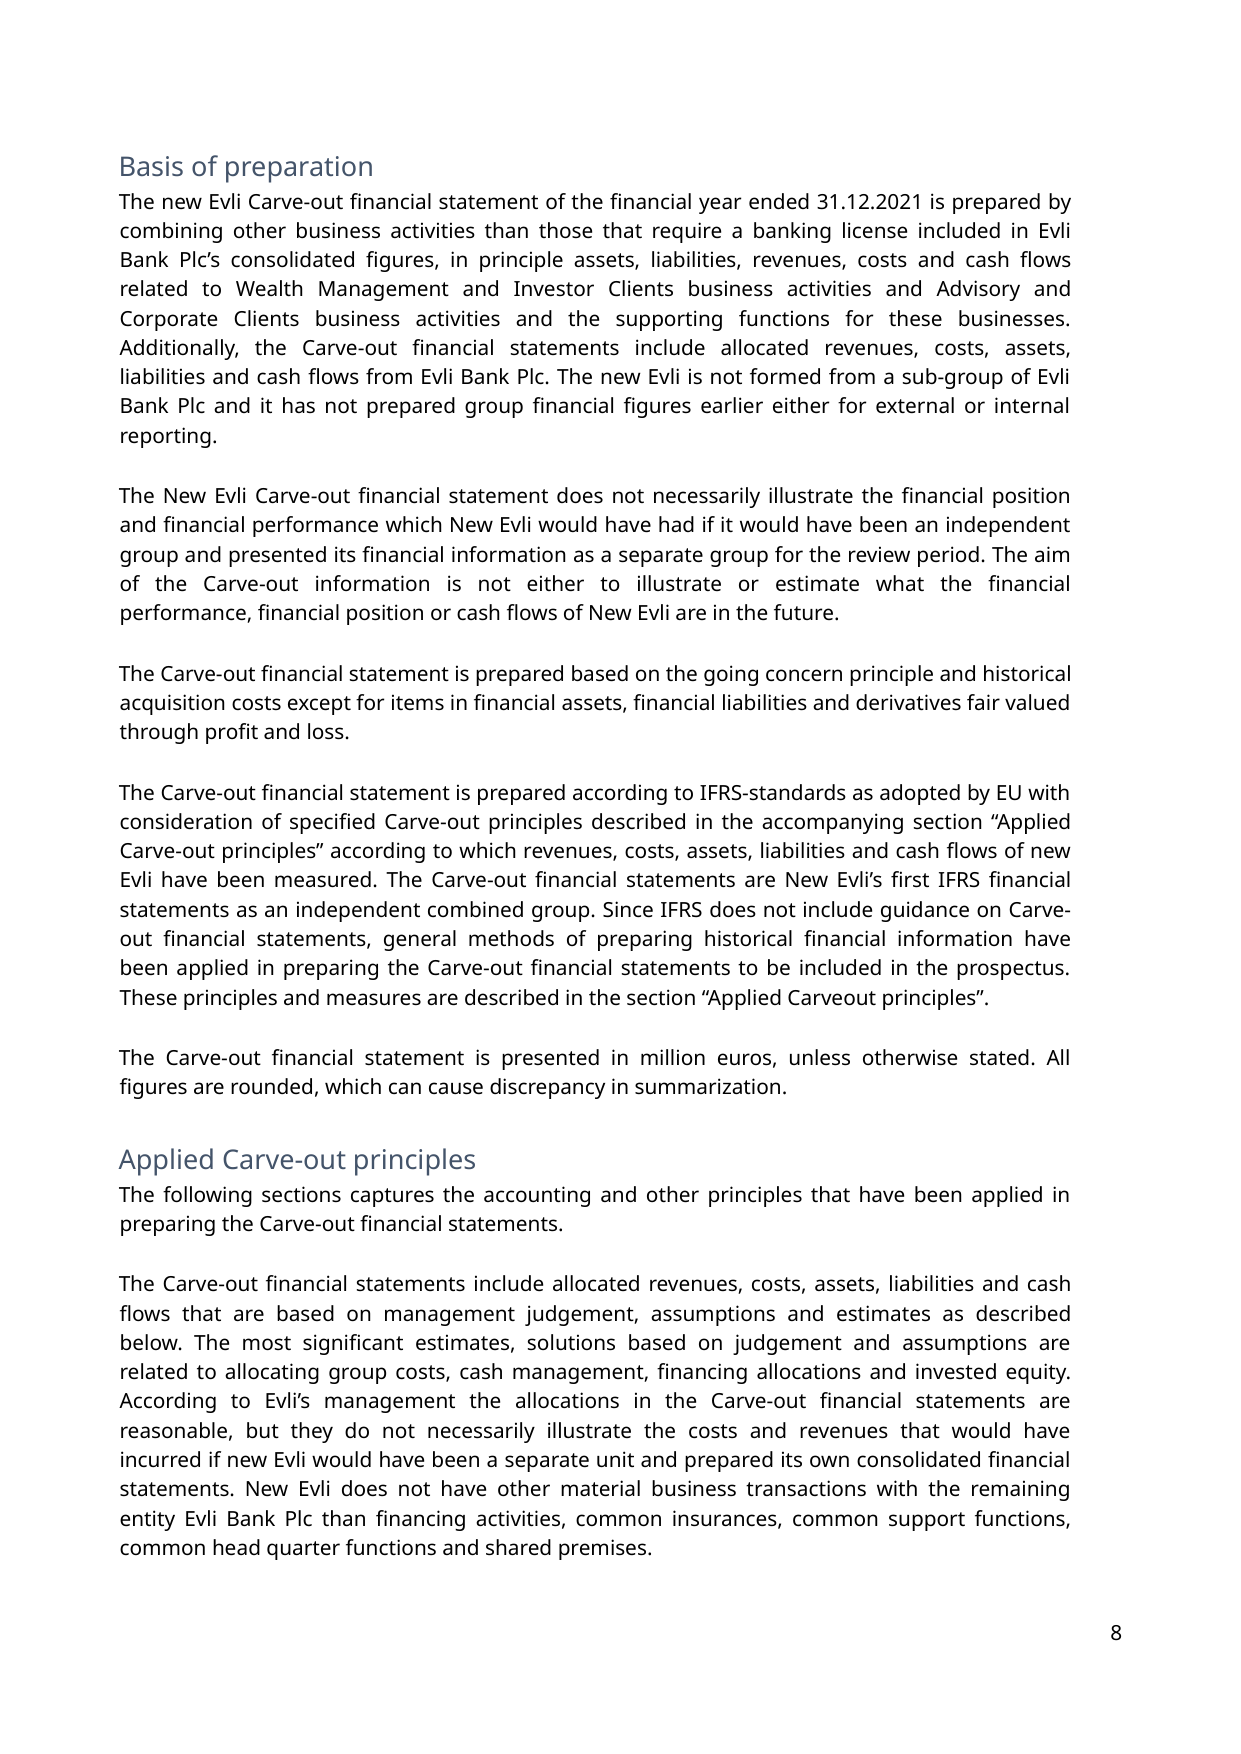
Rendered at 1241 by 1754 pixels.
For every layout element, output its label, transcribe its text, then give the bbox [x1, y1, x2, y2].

text The Carve-out financial statement is prepared according to IFRS-standards as adopted by EU with consideration of specified Carve-out principles described in the accompanying section “Applied Carve-out principles” according to which revenues, costs, assets, liabilities and cash flows of new Evli have been measured. The Carve-out financial statements are New Evli’s first IFRS financial statements as an independent combined group. Since IFRS does not include guidance on Carve-out financial statements, general methods of preparing historical financial information have been applied in preparing the Carve-out financial statements to be included in the prospectus. These principles and measures are described in the section “Applied Carveout principles”. [118, 778, 1072, 1011]
text The following sections captures the accounting and other principles that have been applied in preparing the Carve-out financial statements. [118, 1180, 1072, 1237]
text The Carve-out financial statement is presented in million euros, unless otherwise stated. All figures are rounded, which can cause discrepancy in summarization. [118, 1043, 1072, 1101]
text The Carve-out financial statement is prepared based on the going concern principle and historical acquisition costs except for items in financial assets, financial liabilities and derivatives fair valued through profit and loss. [118, 659, 1072, 746]
text The New Evli Carve-out financial statement does not necessarily illustrate the financial position and financial performance which New Evli would have had if it would have been an independent group and presented its financial information as a separate group for the review period. The aim of the Carve-out information is not either to illustrate or estimate what the financial performance, financial position or cash flows of New Evli are in the future. [118, 481, 1072, 627]
subtitle Basis of preparation [118, 148, 1121, 184]
subtitle Applied Carve-out principles [118, 1141, 1121, 1177]
text The new Evli Carve-out financial statement of the financial year ended 31.12.2021 is prepared by combining other business activities than those that require a banking license included in Evli Bank Plc’s consolidated figures, in principle assets, liabilities, revenues, costs and cash flows related to Wealth Management and Investor Clients business activities and Advisory and Corporate Clients business activities and the supporting functions for these businesses. Additionally, the Carve-out financial statements include allocated revenues, costs, assets, liabilities and cash flows from Evli Bank Plc. The new Evli is not formed from a sub-group of Evli Bank Plc and it has not prepared group financial figures earlier either for external or internal reporting. [118, 187, 1072, 449]
text The Carve-out financial statements include allocated revenues, costs, assets, liabilities and cash flows that are based on management judgement, assumptions and estimates as described below. The most significant estimates, solutions based on judgement and assumptions are related to allocating group costs, cash management, financing allocations and invested equity. According to Evli’s management the allocations in the Carve-out financial statements are reasonable, but they do not necessarily illustrate the costs and revenues that would have incurred if new Evli would have been a separate unit and prepared its own consolidated financial statements. New Evli does not have other material business transactions with the remaining entity Evli Bank Plc than financing activities, common insurances, common support functions, common head quarter functions and shared premises. [118, 1269, 1072, 1561]
